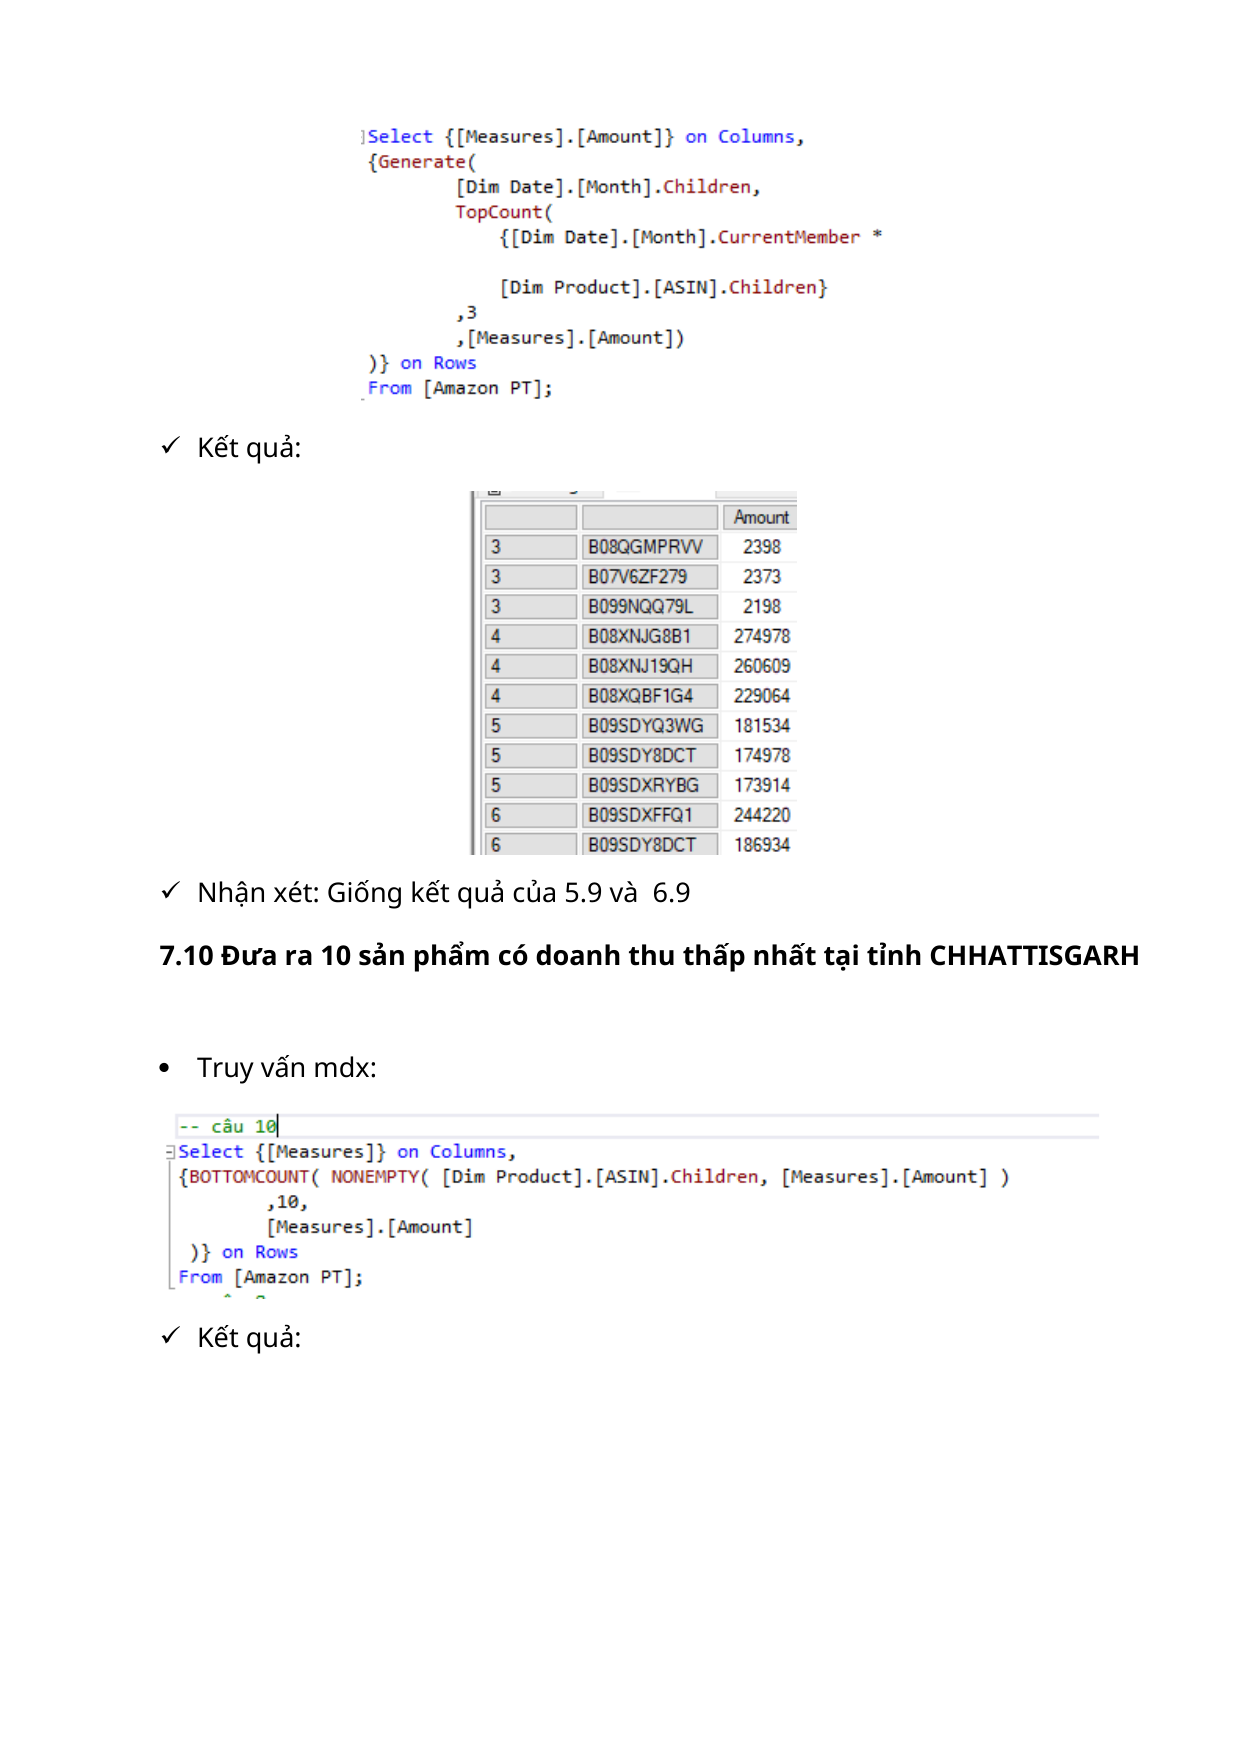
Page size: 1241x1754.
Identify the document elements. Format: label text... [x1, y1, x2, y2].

subtitle 7.10 Đưa ra 10 sản phẩm có doanh thu thấp nhất tại tỉnh CHHATTISGARH [159, 936, 1144, 973]
list Kết quả: [159, 428, 1144, 465]
picture [468, 491, 797, 855]
list Kết quả: [159, 1318, 1144, 1355]
list Nhận xét: Giống kết quả của 5.9 và 6.9 [159, 873, 1144, 910]
picture [166, 1111, 1100, 1299]
picture [361, 121, 905, 410]
list Truy vấn mdx: [159, 1048, 1144, 1085]
